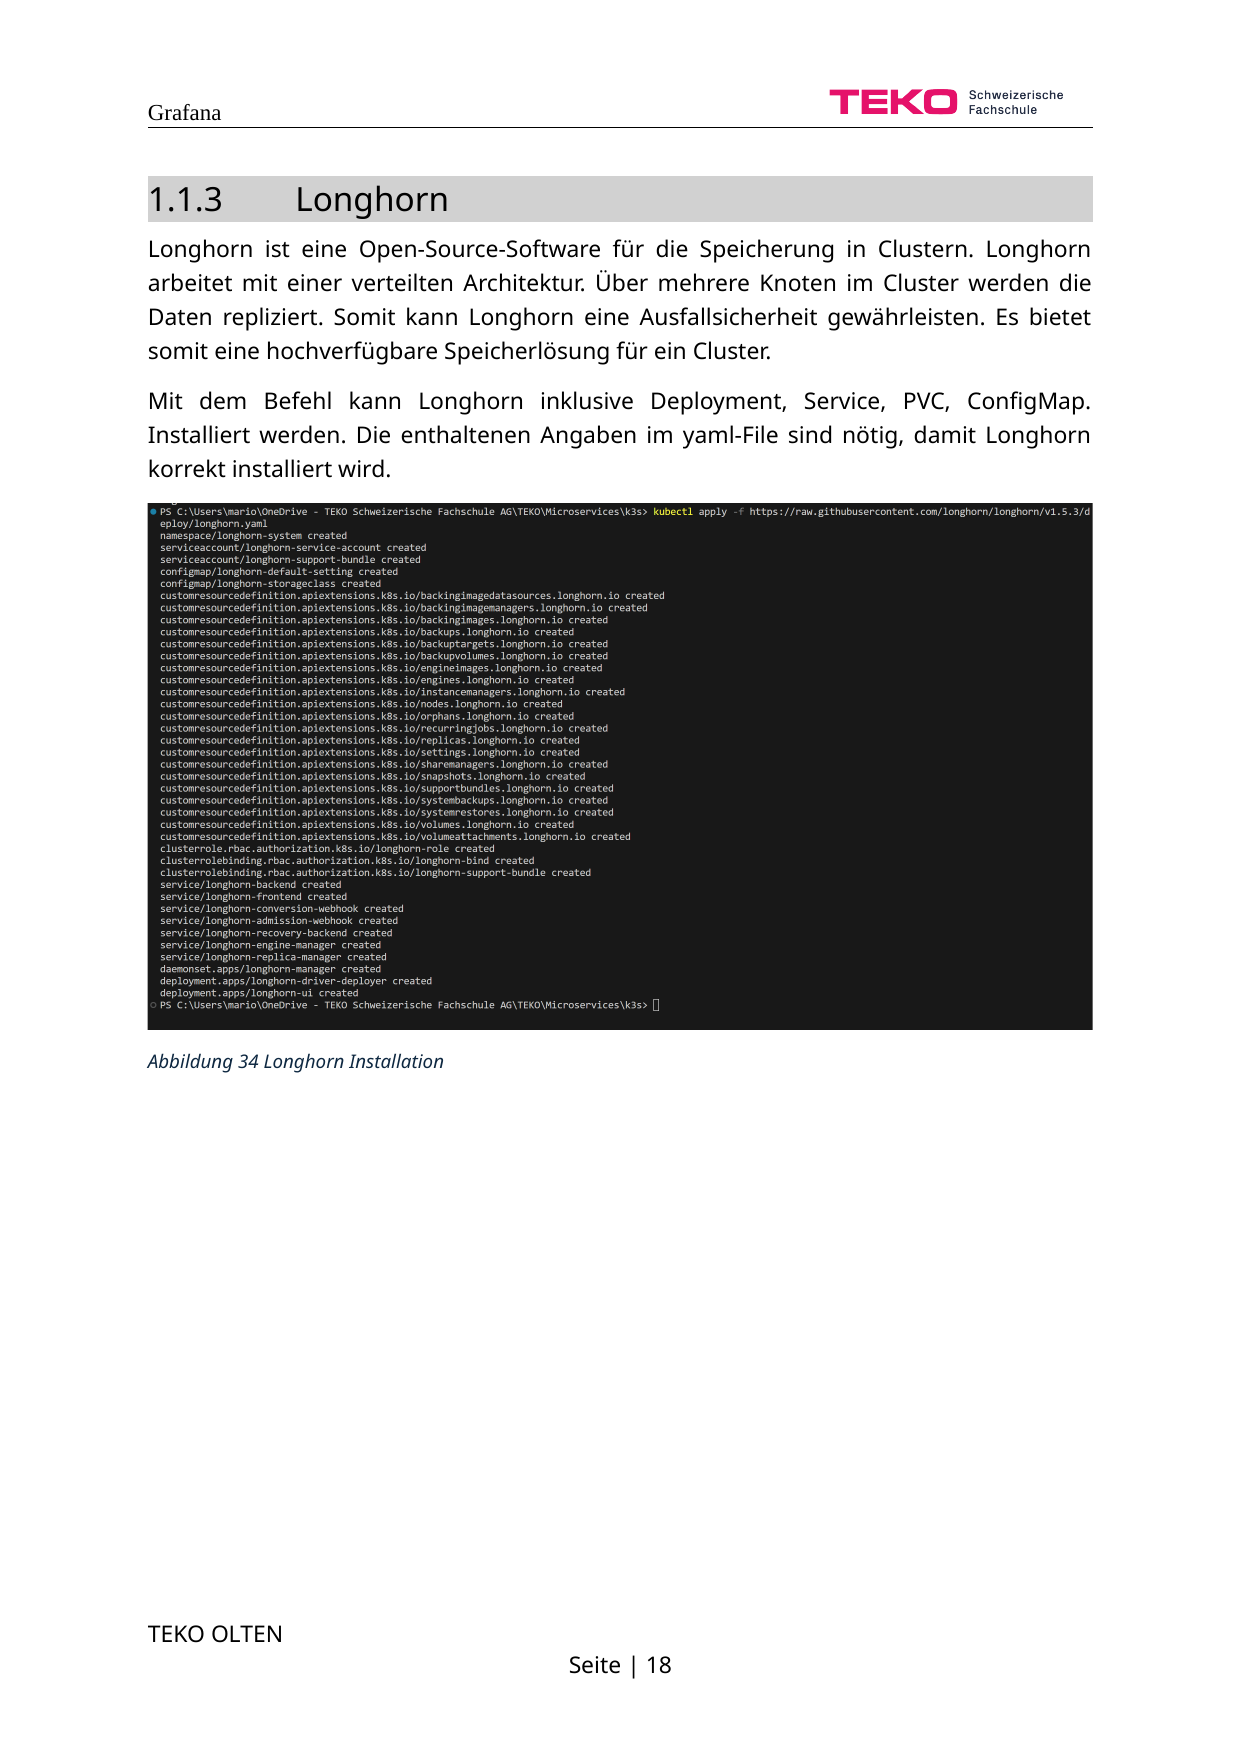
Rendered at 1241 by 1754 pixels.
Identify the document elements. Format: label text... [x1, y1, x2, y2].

text Abbildung 34 Longhorn Installation [148, 1048, 1093, 1074]
picture [805, 61, 1097, 139]
text Longhorn ist eine Open-Source-Software für die Speicherung in Clustern. Longhorn arbeitet mit einer verteilten Architektur. Über mehrere Knoten im Cluster werden die Daten repliziert. Somit kann Longhorn eine Ausfallsicherheit gewährleisten. Es bietet somit eine hochverfügbare Speicherlösung für ein Cluster. [148, 233, 1093, 366]
subtitle Longhorn [148, 176, 1093, 222]
picture [147, 503, 1093, 1030]
text Mit dem Befehl kann Longhorn inklusive Deployment, Service, PVC, ConfigMap. Installiert werden. Die enthaltenen Angaben im yaml-File sind nötig, damit Longhorn korrekt installiert wird. [148, 385, 1093, 484]
